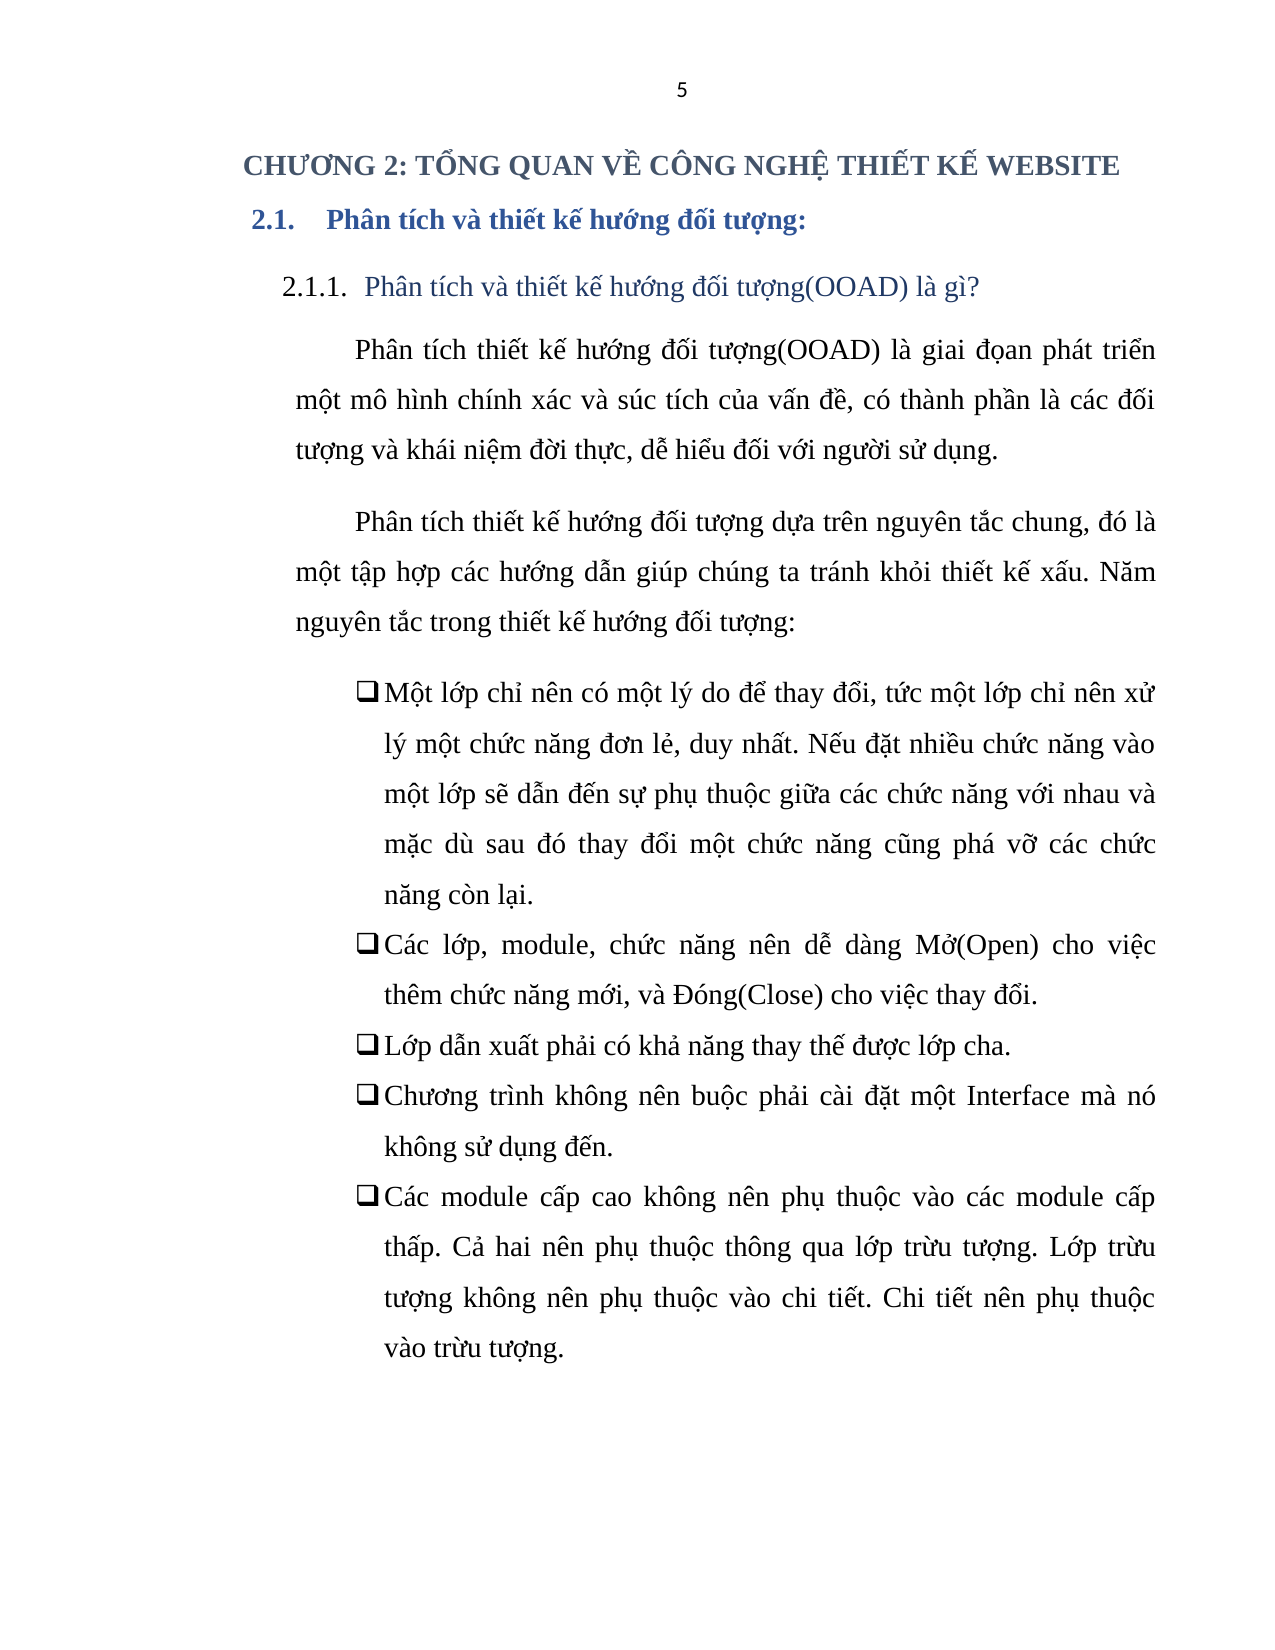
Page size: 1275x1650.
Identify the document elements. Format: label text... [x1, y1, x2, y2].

list Một lớp chỉ nên có một lý do để thay đổi, tức một lớp chỉ nên xử lý một chức năng đơn lẻ, duy nhất. Nếu đặt nhiều chức năng vào một lớp sẽ dẫn đến sự phụ thuộc giữa các chức năng với nhau và mặc dù sau đó thay đổi một chức năng cũng phá vỡ các chức năng còn lại. [354, 675, 1157, 910]
list Các lớp, module, chức năng nên dễ dàng Mở(Open) cho việc thêm chức năng mới, và Đóng(Close) cho việc thay đổi. [354, 927, 1157, 1011]
subtitle Phân tích và thiết kế hướng đối tượng(OOAD) là gì? [282, 269, 1157, 303]
list Lớp dẫn xuất phải có khả năng thay thế được lớp cha. [354, 1028, 1157, 1061]
text Phân tích thiết kế hướng đối tượng(OOAD) là giai đọan phát triển một mô hình chính xác và súc tích của vấn đề, có thành phần là các đối tượng và khái niệm đời thực, dễ hiểu đối với người sử dụng. [295, 332, 1157, 466]
text Phân tích thiết kế hướng đối tượng dựa trên nguyên tắc chung, đó là một tập hợp các hướng dẫn giúp chúng ta tránh khỏi thiết kế xấu. Năm nguyên tắc trong thiết kế hướng đối tượng: [295, 504, 1157, 638]
list Phân tích và thiết kế hướng đối tượng: [251, 202, 1157, 236]
list Chương trình không nên buộc phải cài đặt một Interface mà nó không sử dụng đến. [354, 1078, 1157, 1162]
text CHƯƠNG 2: TỔNG QUAN VỀ CÔNG NGHỆ THIẾT KẾ WEBSITE [207, 148, 1157, 181]
list Các module cấp cao không nên phụ thuộc vào các module cấp thấp. Cả hai nên phụ thuộc thông qua lớp trừu tượng. Lớp trừu tượng không nên phụ thuộc vào chi tiết. Chi tiết nên phụ thuộc vào trừu tượng. [354, 1179, 1157, 1363]
